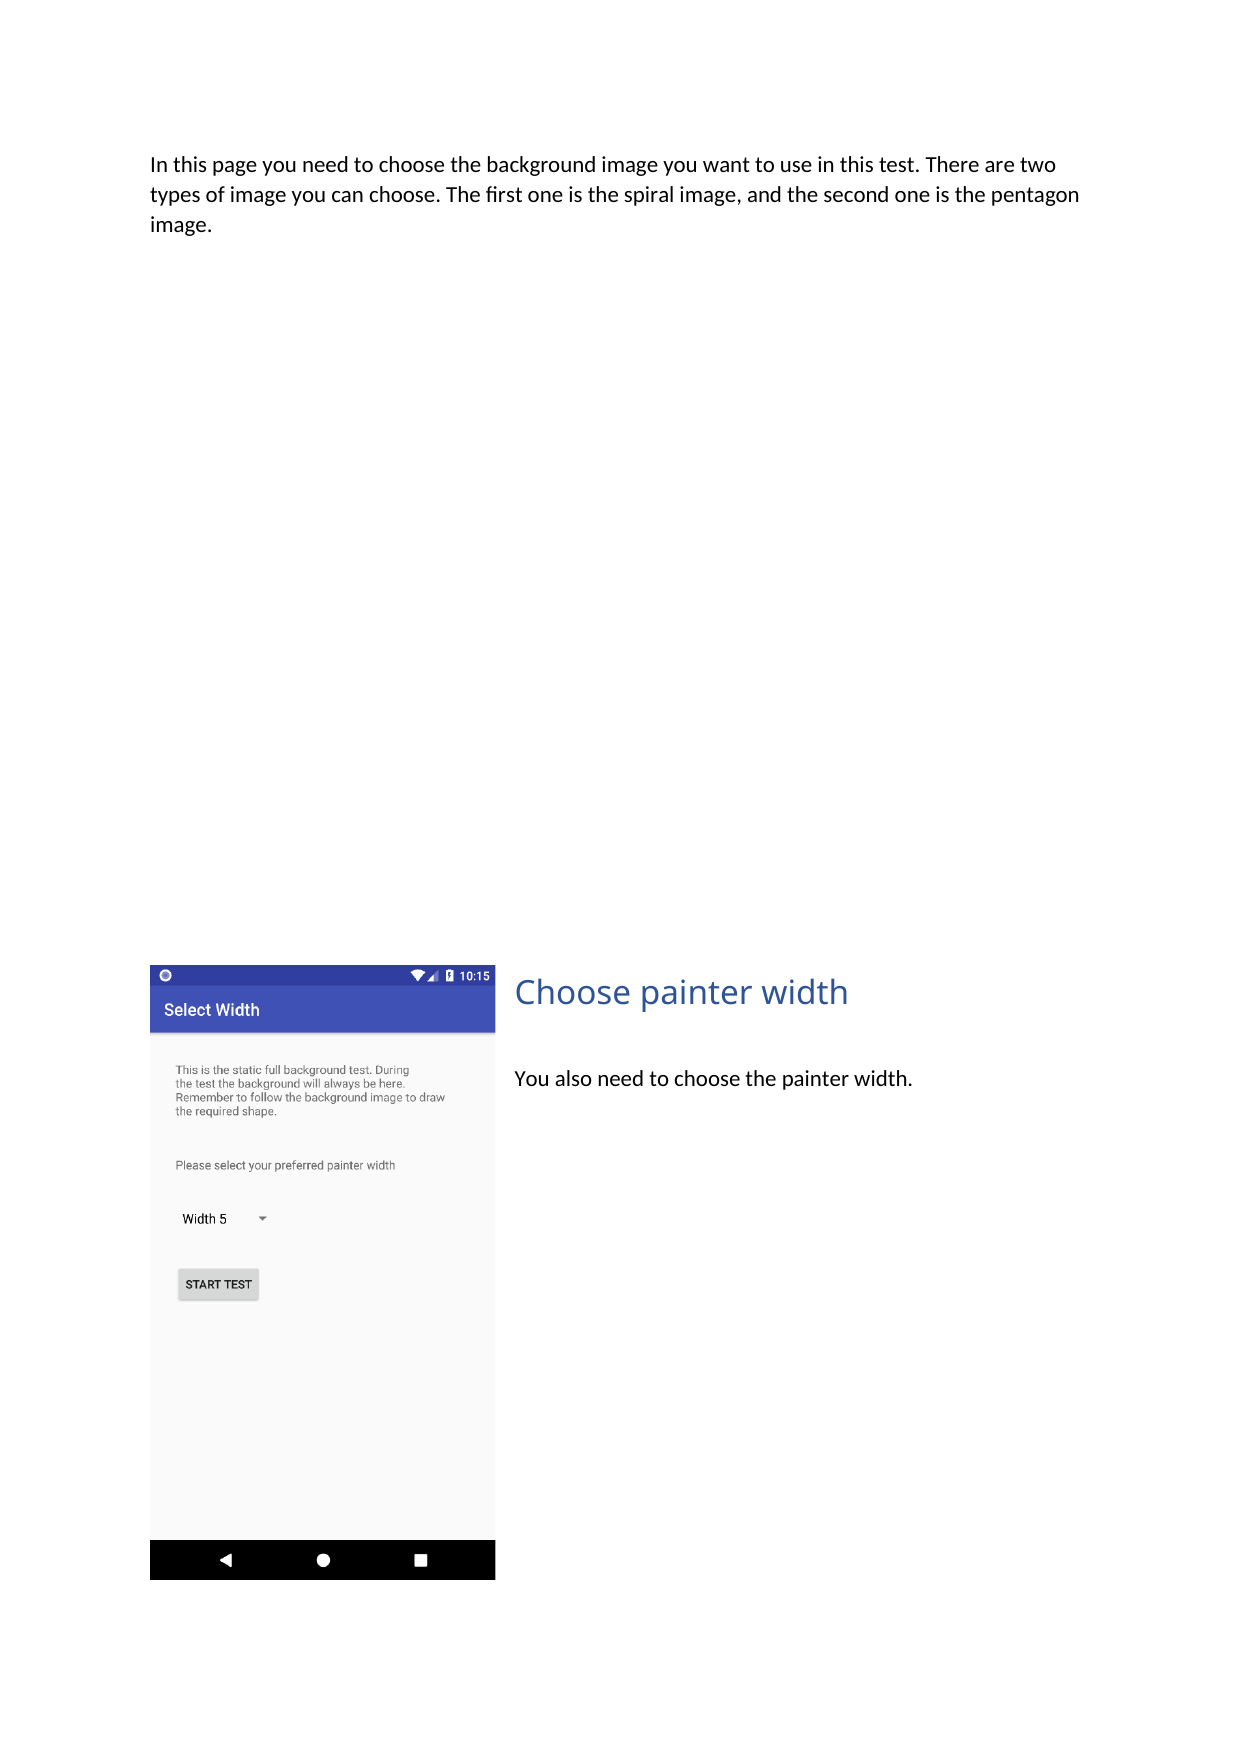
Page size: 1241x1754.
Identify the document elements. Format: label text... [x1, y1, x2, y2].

subtitle Choose painter width [496, 969, 1090, 1014]
picture [150, 965, 496, 1580]
text In this page you need to choose the background image you want to use in this test. There are two types of image you can choose. The first one is the spiral image, and the second one is the pentagon image. [150, 150, 1090, 238]
text You also need to choose the painter width. [496, 1064, 1090, 1093]
